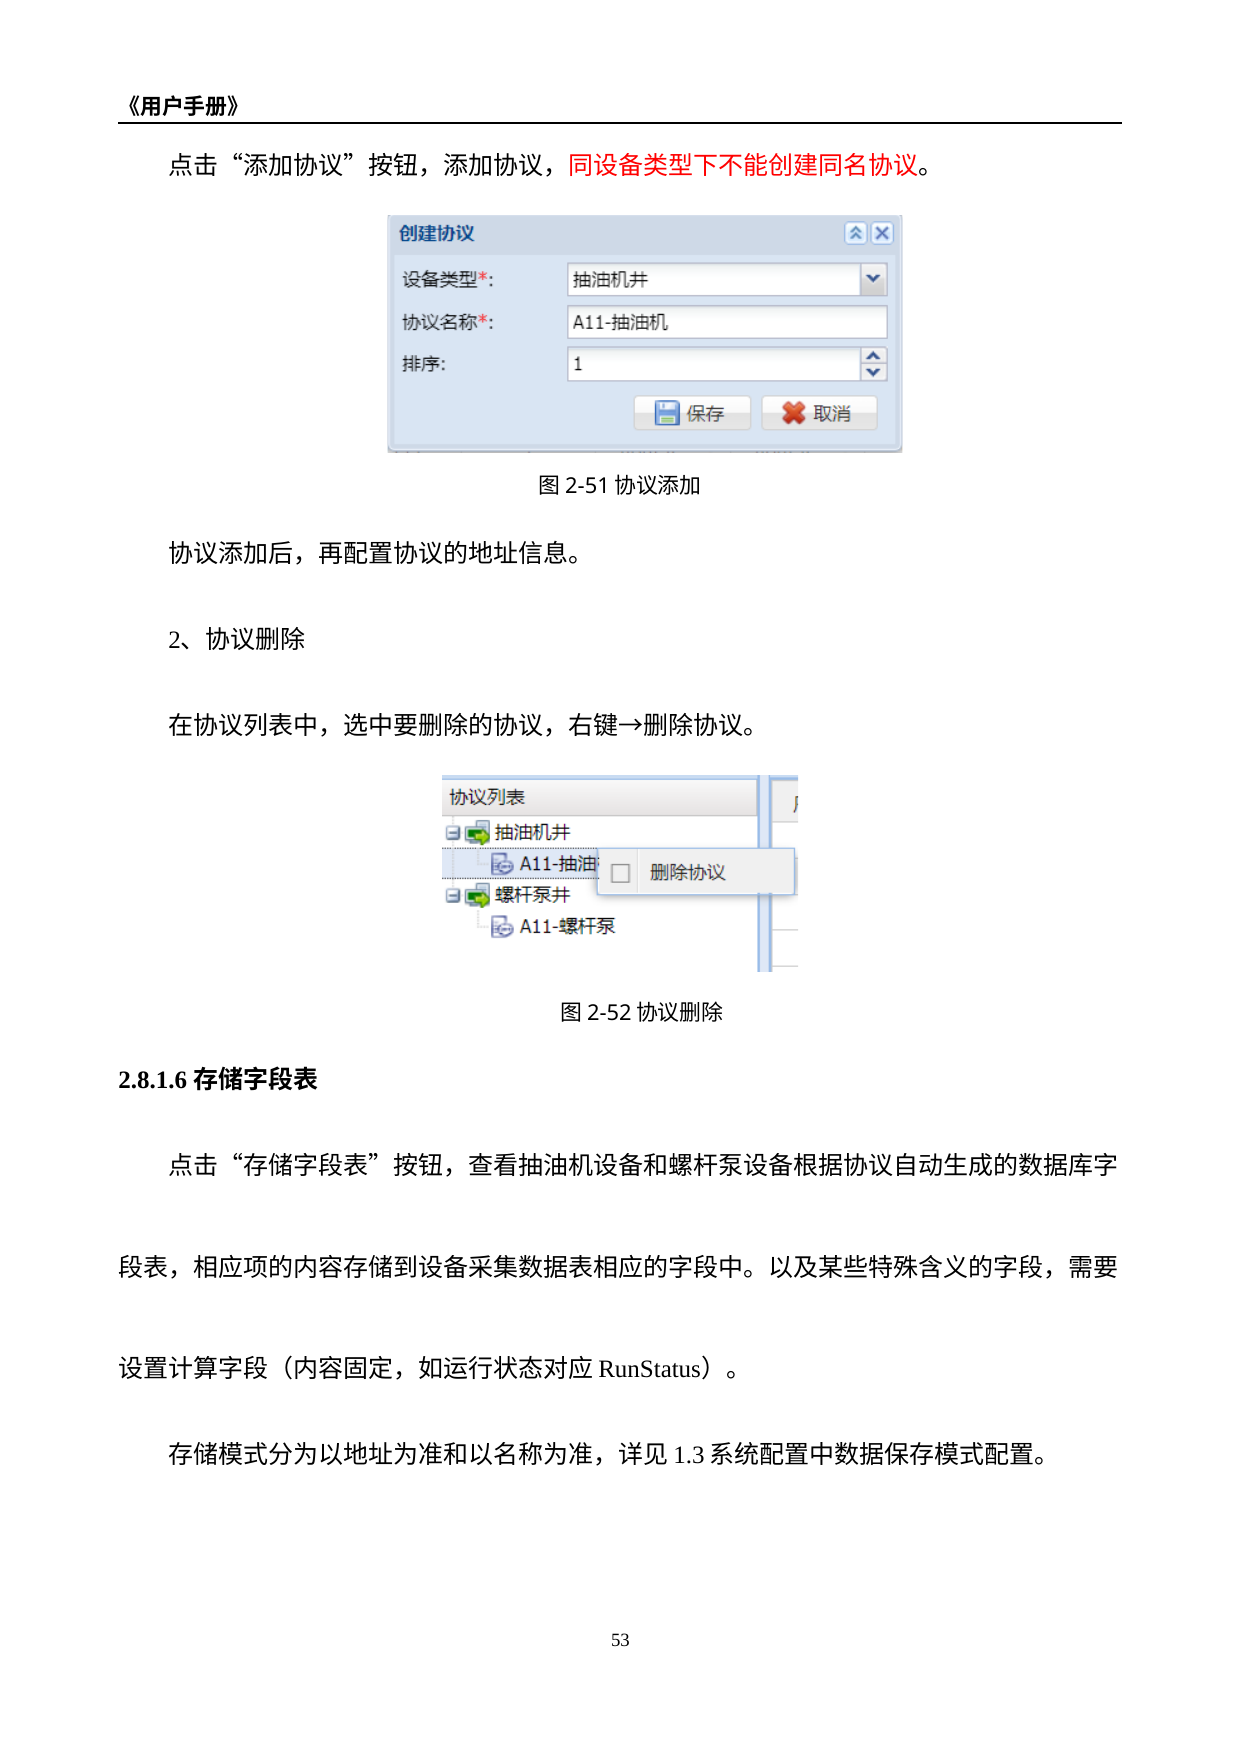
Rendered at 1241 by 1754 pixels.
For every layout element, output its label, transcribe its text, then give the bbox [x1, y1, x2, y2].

text 在协议列表中，选中要删除的协议，右键→删除协议。 [118, 689, 1122, 757]
text 2、协议删除 [118, 603, 1122, 671]
text 存储模式分为以地址为准和以名称为准，详见1.3系统配置中数据保存模式配置。 [118, 1419, 1122, 1487]
text 点击“存储字段表”按钮，查看抽油机设备和螺杆泵设备根据协议自动生成的数据库字段表，相应项的内容存储到设备采集数据表相应的字段中。以及某些特殊含义的字段，需要设置计算字段（内容固定，如运行状态对应RunStatus）。 [118, 1129, 1122, 1401]
subtitle 2.8.1.6 存储字段表 [118, 1043, 1122, 1111]
picture [387, 215, 903, 453]
picture [442, 775, 799, 972]
text 图2-52协议删除 [118, 993, 1122, 1027]
text 点击“添加协议”按钮，添加协议，同设备类型下不能创建同名协议。 [118, 129, 1122, 197]
text 图2-51协议添加 [118, 467, 1122, 501]
text 协议添加后，再配置协议的地址信息。 [118, 517, 1122, 585]
